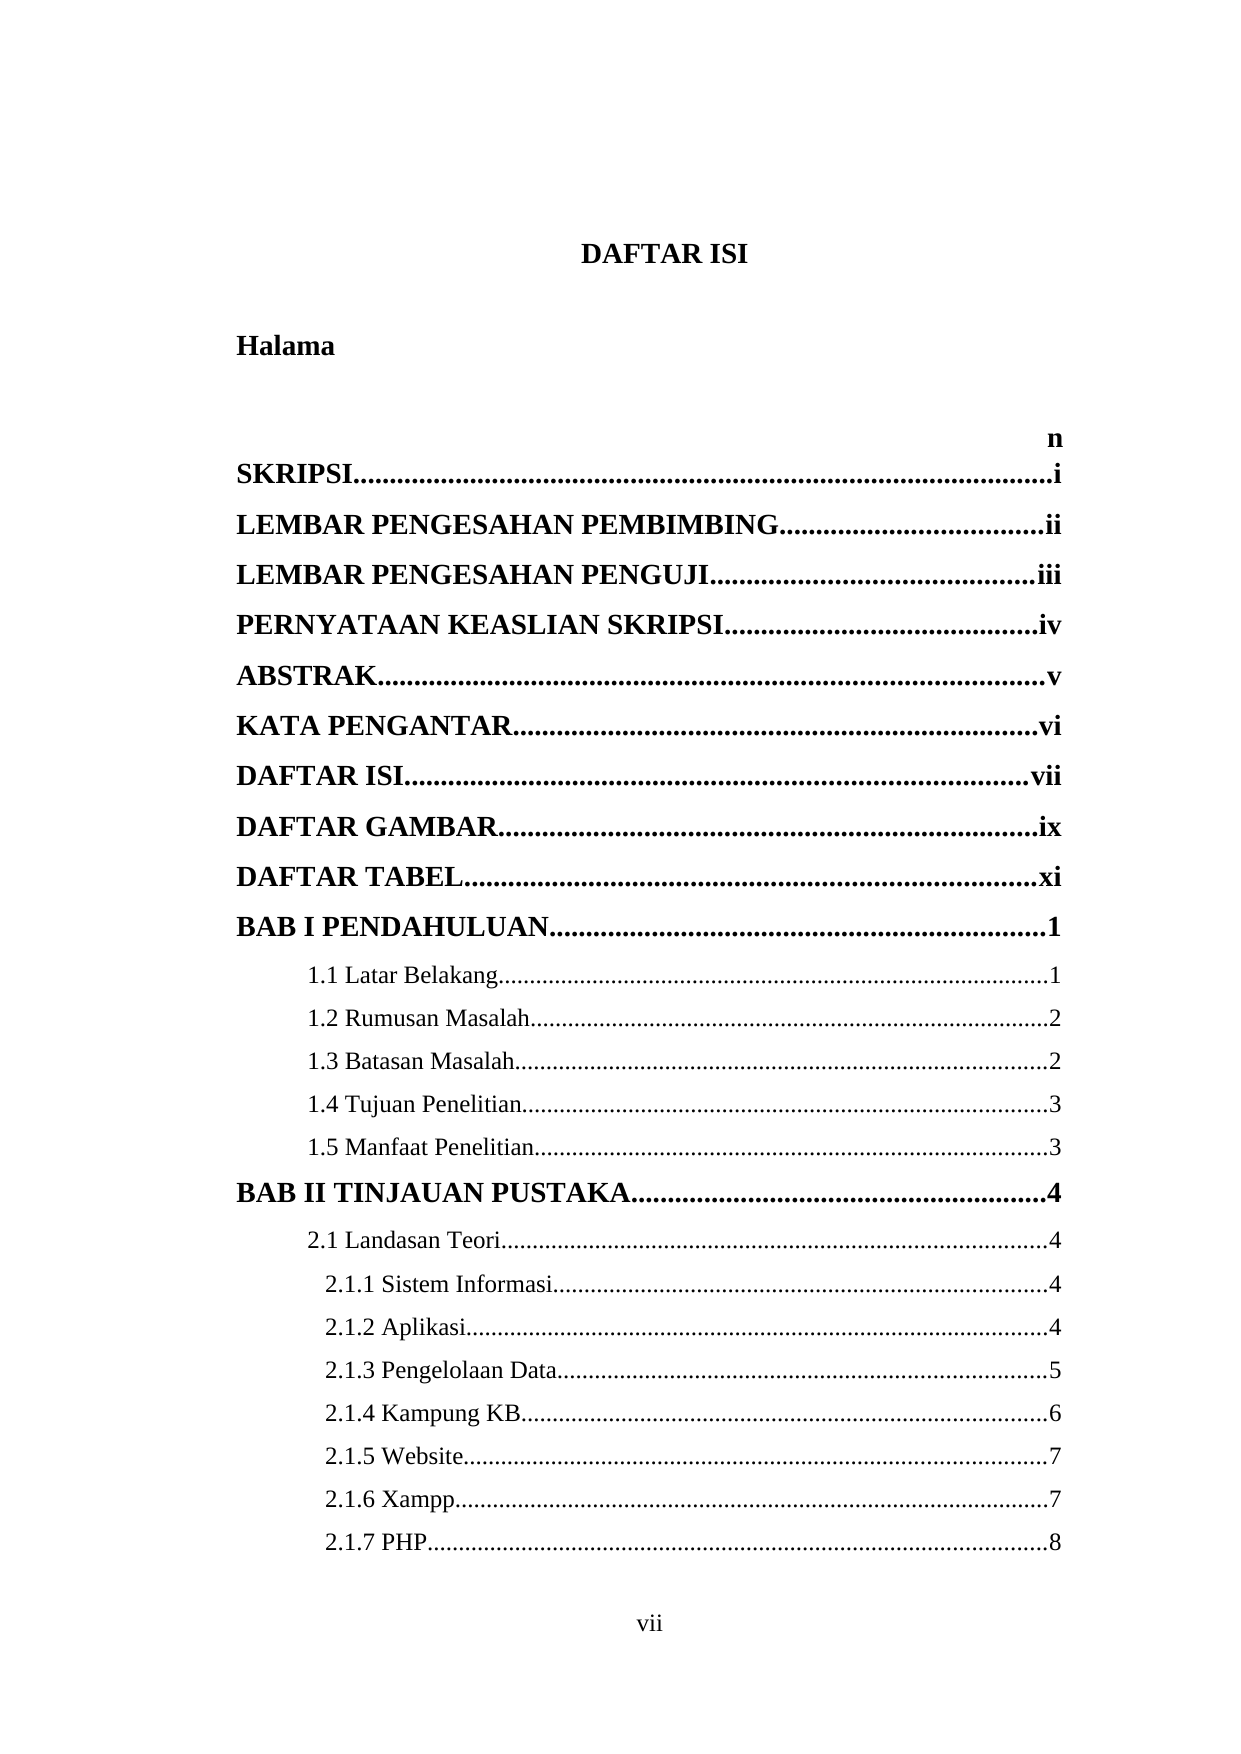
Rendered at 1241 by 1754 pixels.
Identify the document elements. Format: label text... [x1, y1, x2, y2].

subtitle DAFTAR ISI [266, 236, 1063, 270]
